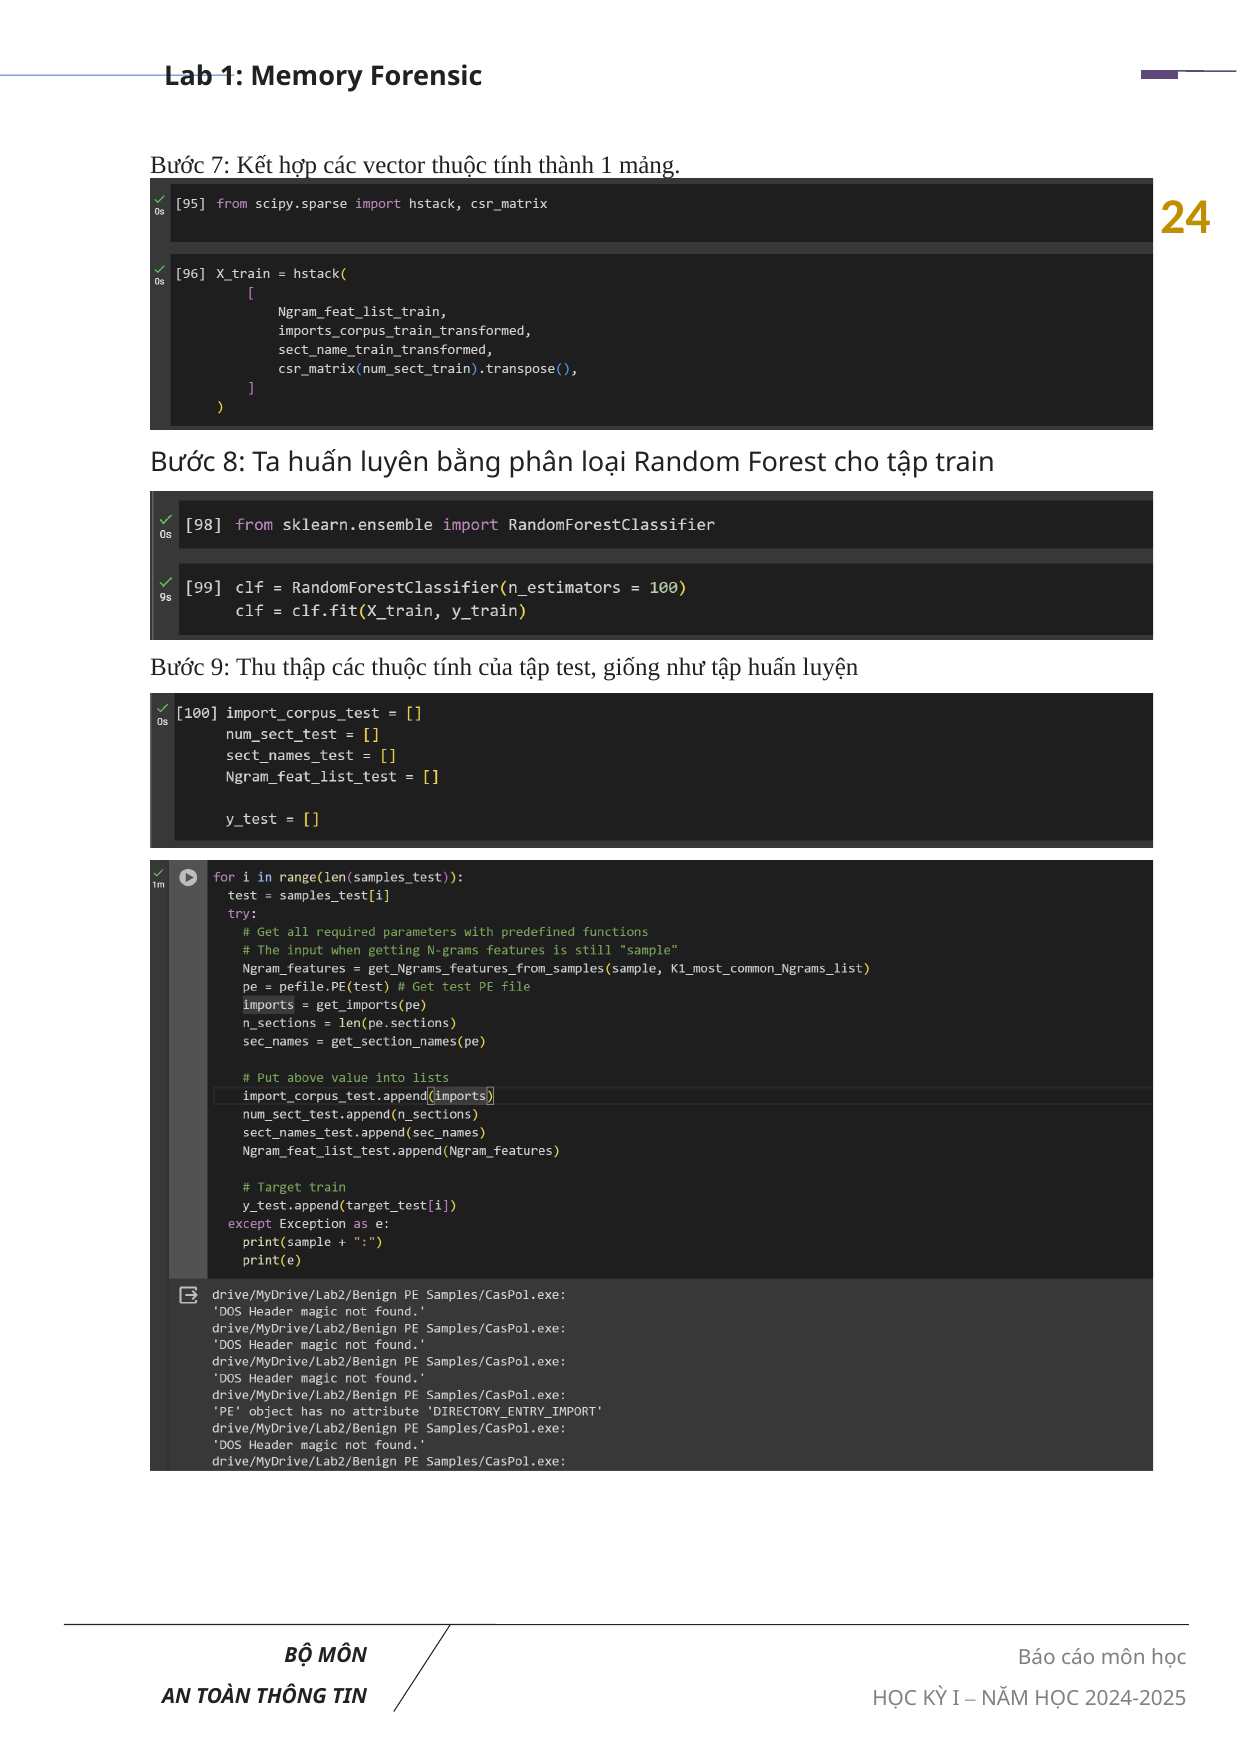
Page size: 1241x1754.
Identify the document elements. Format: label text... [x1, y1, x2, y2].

text Bước 7: Kết hợp các vector thuộc tính thành 1 mảng. [150, 150, 1153, 178]
text Bước 9: Thu thập các thuộc tính của tập test, giống như tập huấn luyện [150, 652, 1153, 681]
picture [150, 491, 1154, 640]
text Bước 8: Ta huấn luyên bằng phân loại Random Forest cho tập train [150, 442, 1153, 479]
picture [150, 693, 1154, 848]
picture [150, 178, 1154, 430]
picture [150, 860, 1154, 1471]
